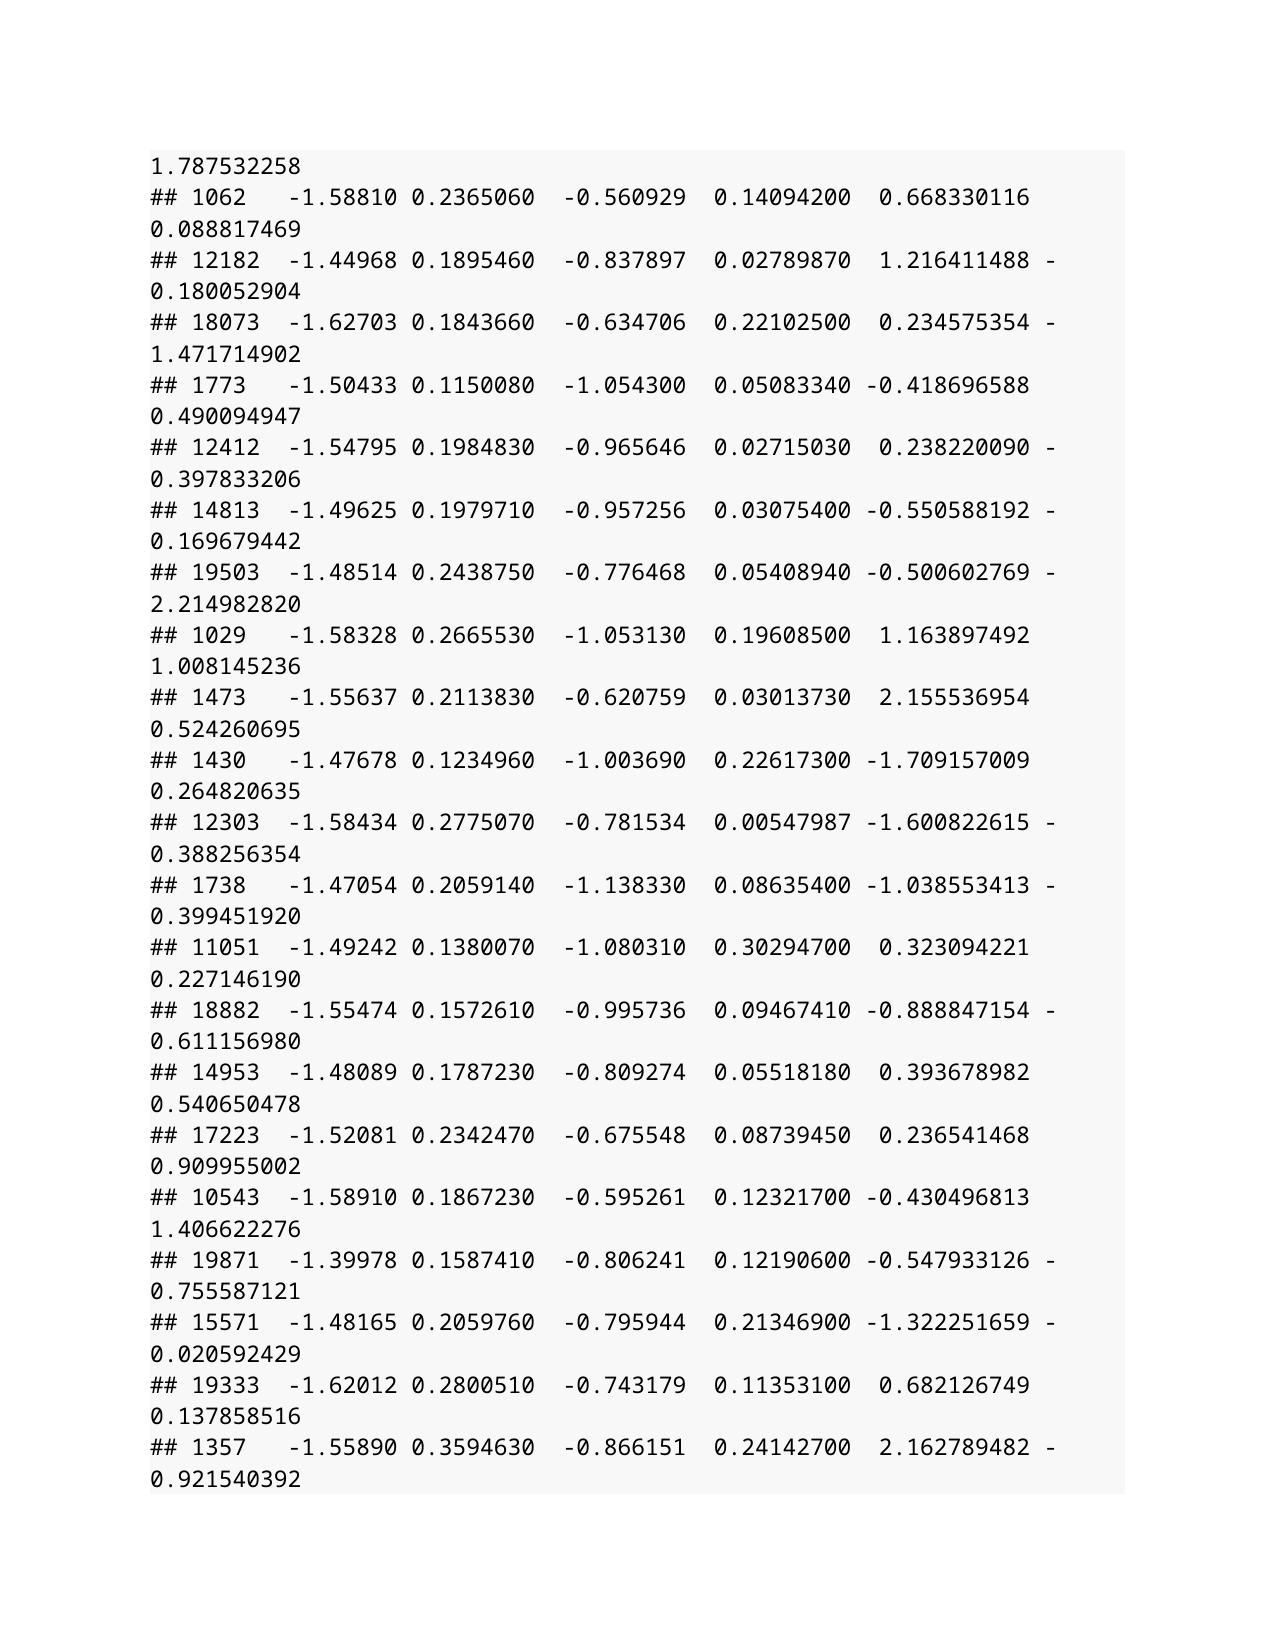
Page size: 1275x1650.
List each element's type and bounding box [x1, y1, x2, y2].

text [150, 150, 1125, 1494]
